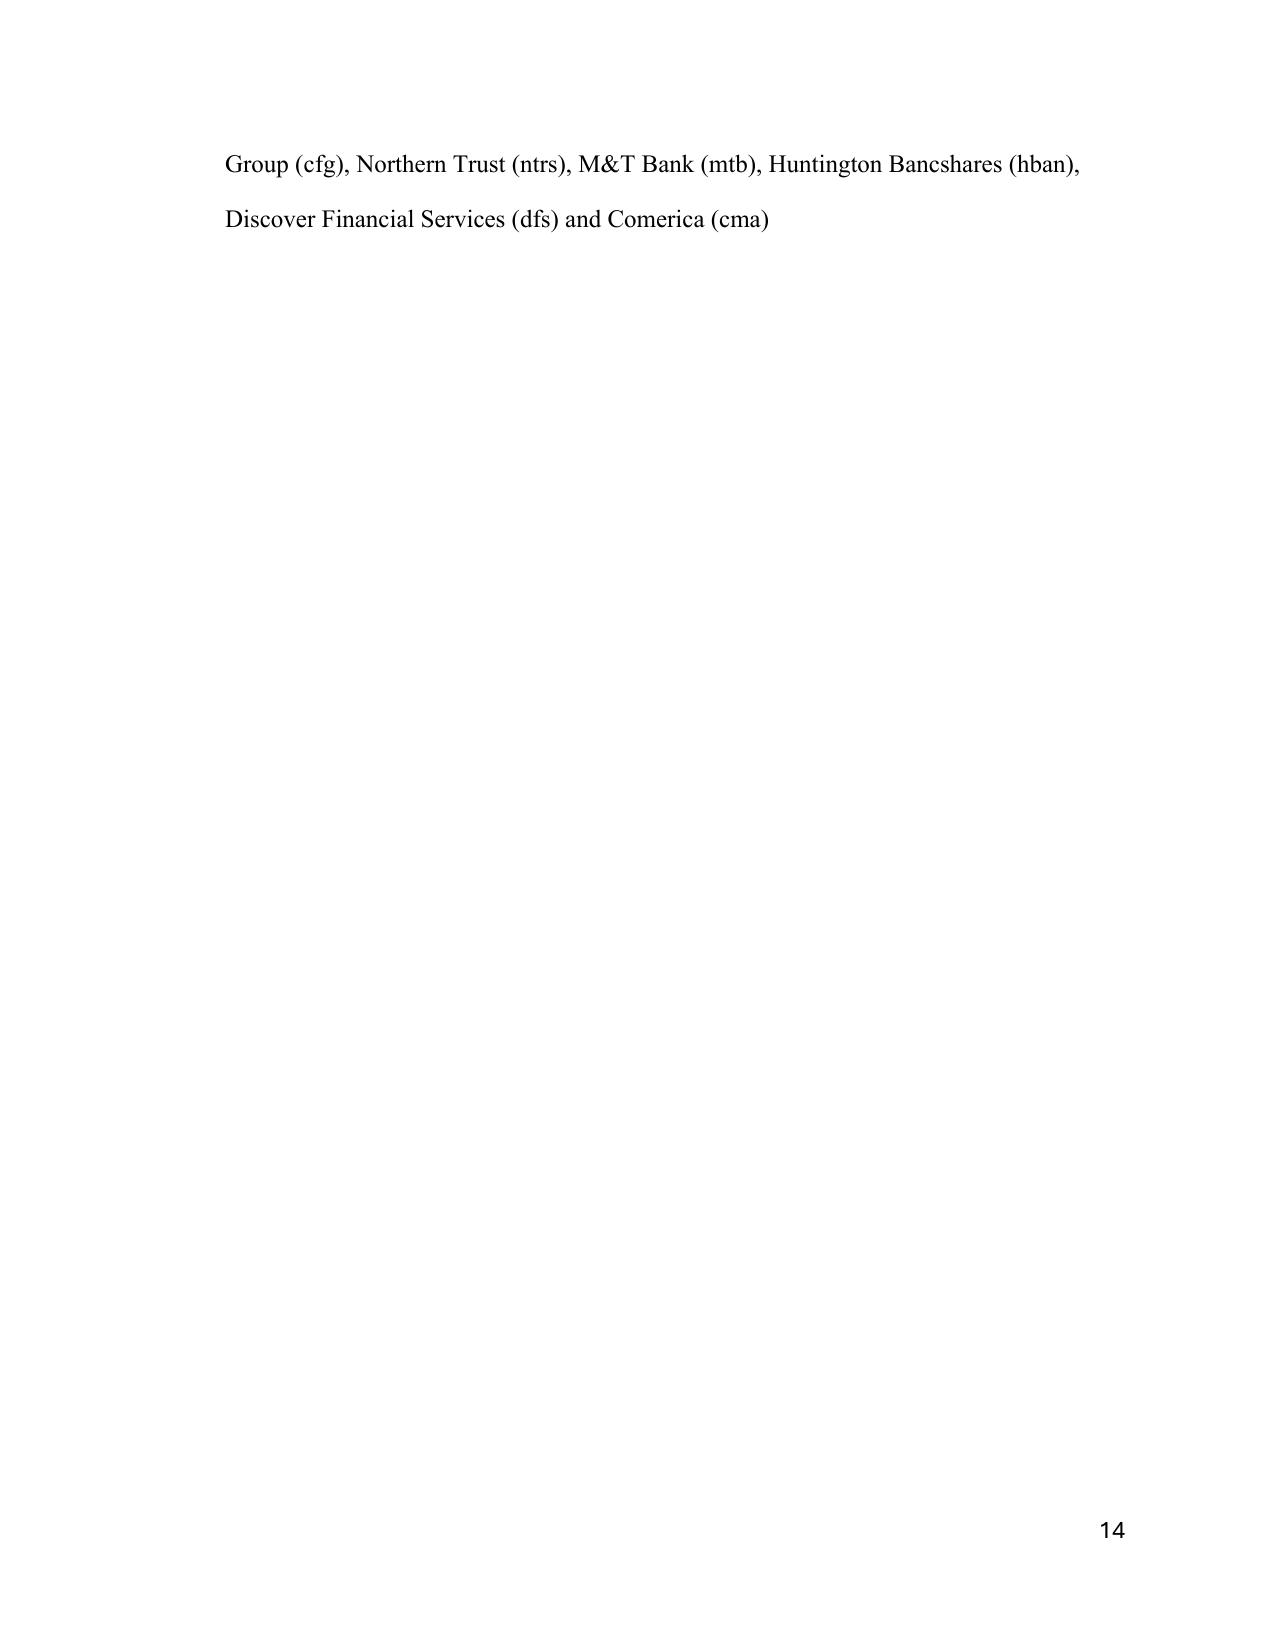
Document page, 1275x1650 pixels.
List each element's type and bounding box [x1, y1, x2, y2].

text [150, 150, 1125, 233]
